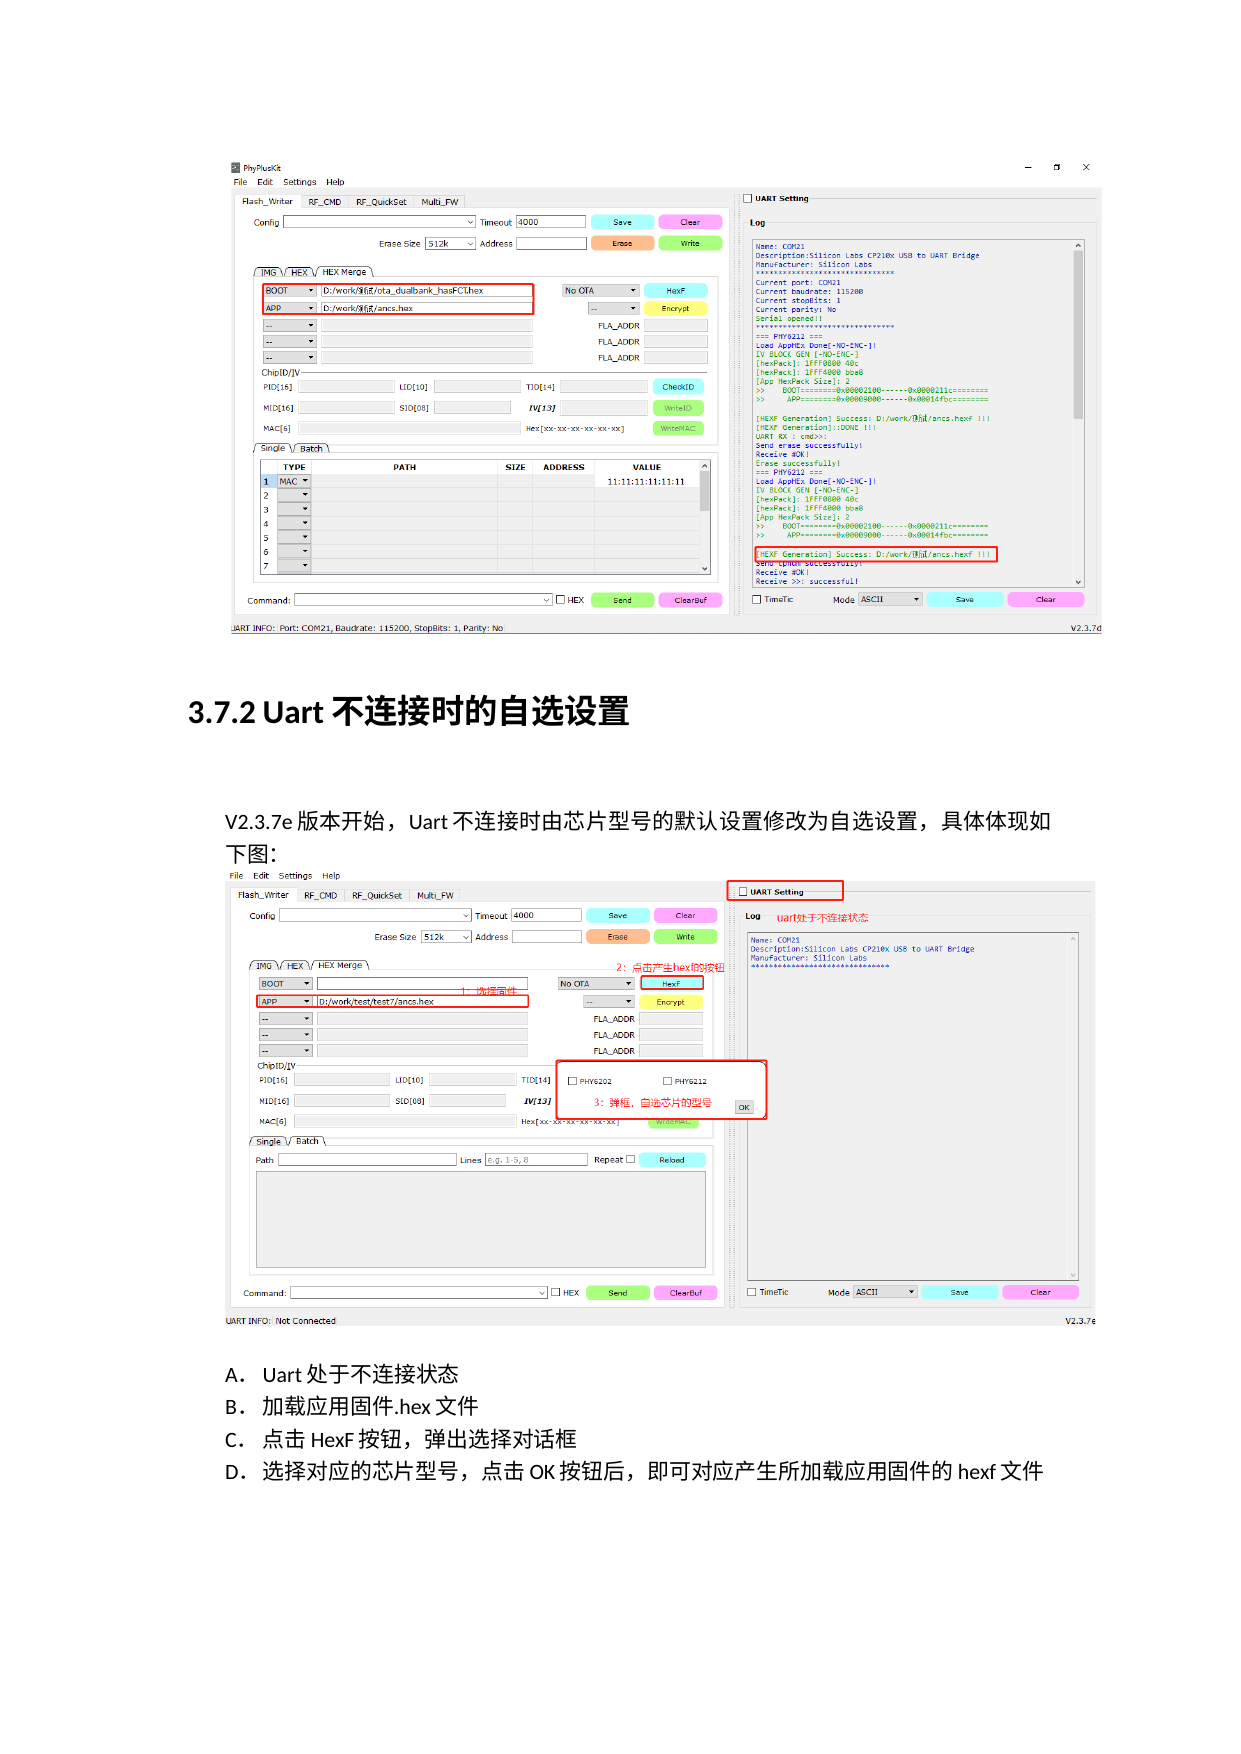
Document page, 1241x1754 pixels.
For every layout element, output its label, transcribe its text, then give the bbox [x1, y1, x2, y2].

picture [225, 868, 1096, 1326]
list 点击HexF按钮，弹出选择对话框 [225, 1421, 1053, 1454]
subtitle Uart不连接时的自选设置 [187, 677, 1053, 742]
picture [231, 162, 1102, 634]
list Uart处于不连接状态 [225, 1356, 1053, 1389]
list 加载应用固件.hex文件 [225, 1389, 1053, 1421]
list V2.3.7e版本开始，Uart不连接时由芯片型号的默认设置修改为自选设置，具体体现如下图： [225, 804, 1053, 868]
list 选择对应的芯片型号，点击OK按钮后，即可对应产生所加载应用固件的hexf文件 [225, 1454, 1053, 1486]
